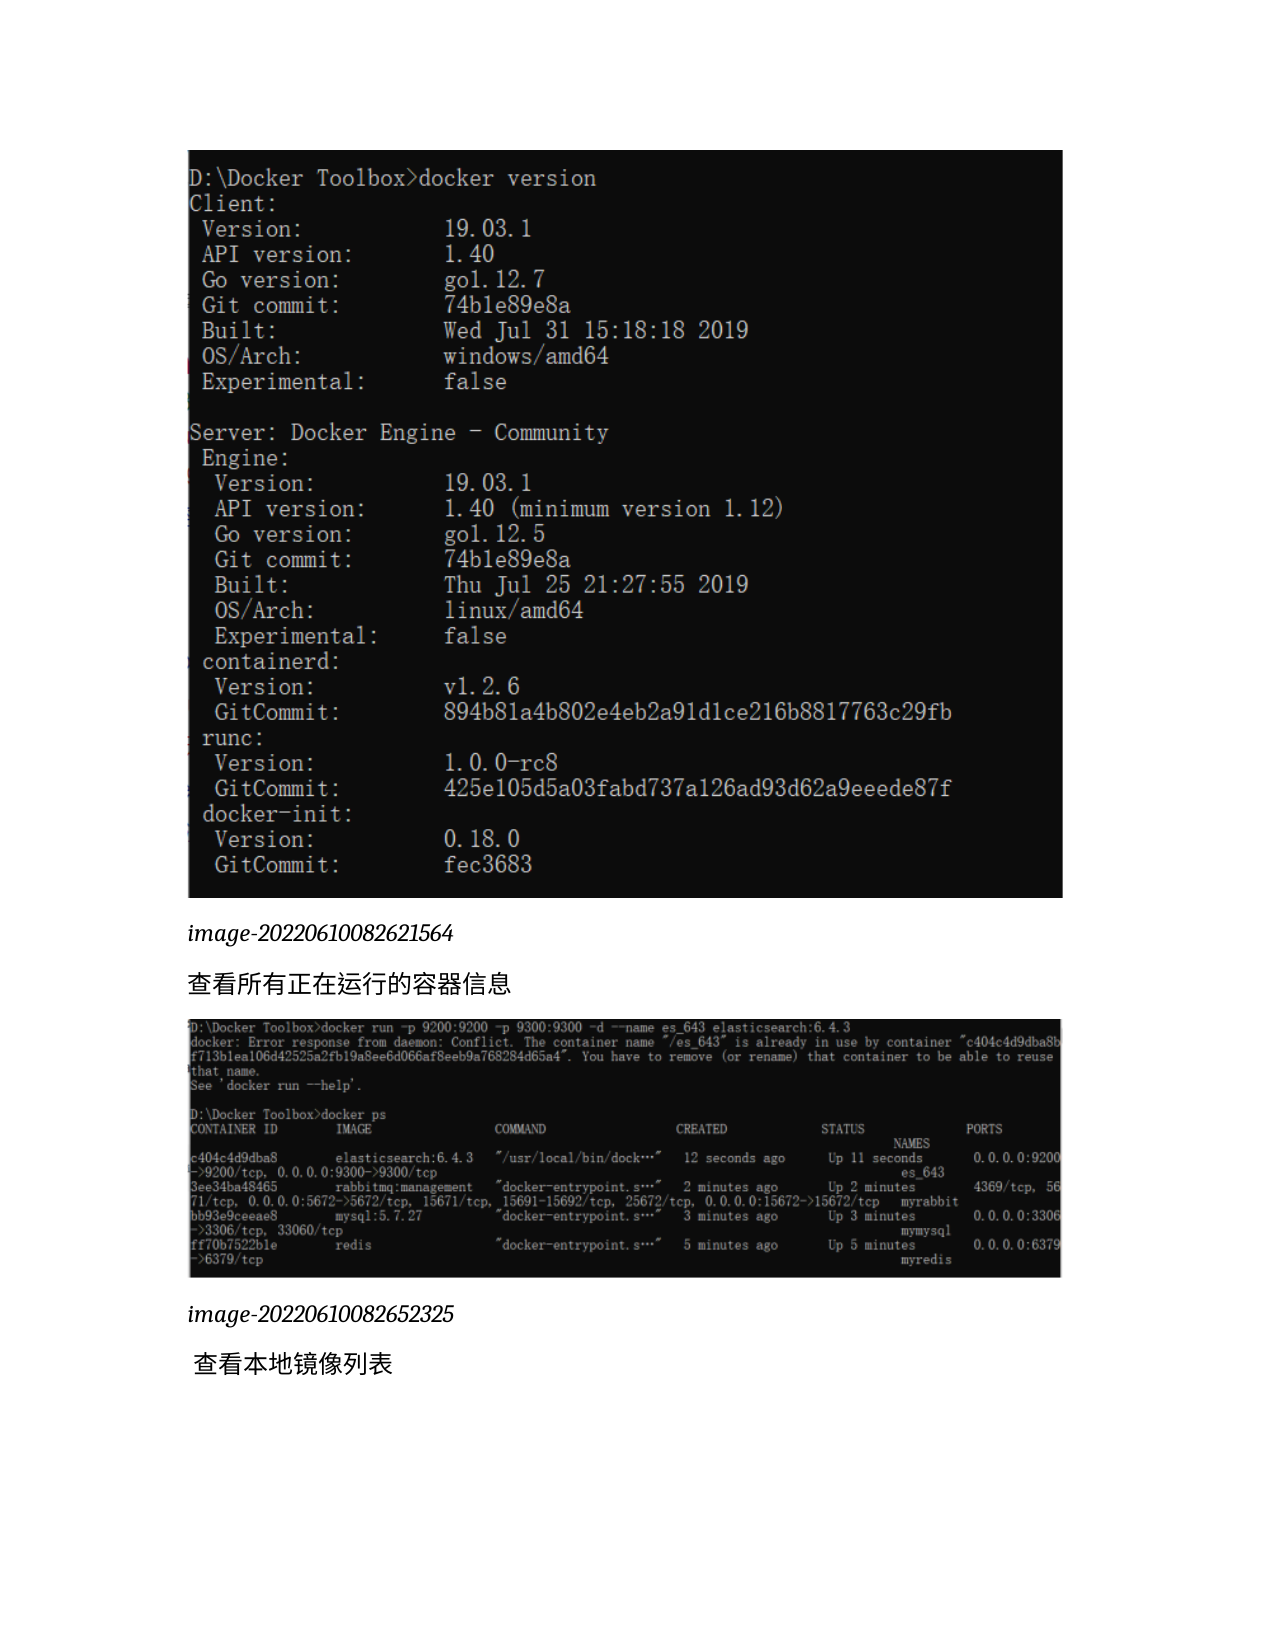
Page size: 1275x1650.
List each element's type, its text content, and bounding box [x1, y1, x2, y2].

text image-20220610082652325 [187, 1299, 1087, 1328]
text 查看本地镜像列表 [187, 1347, 1087, 1381]
text image-20220610082621564 [187, 919, 1087, 948]
picture [187, 1019, 1063, 1279]
text 查看所有正在运行的容器信息 [187, 966, 1087, 1000]
picture [187, 150, 1063, 898]
